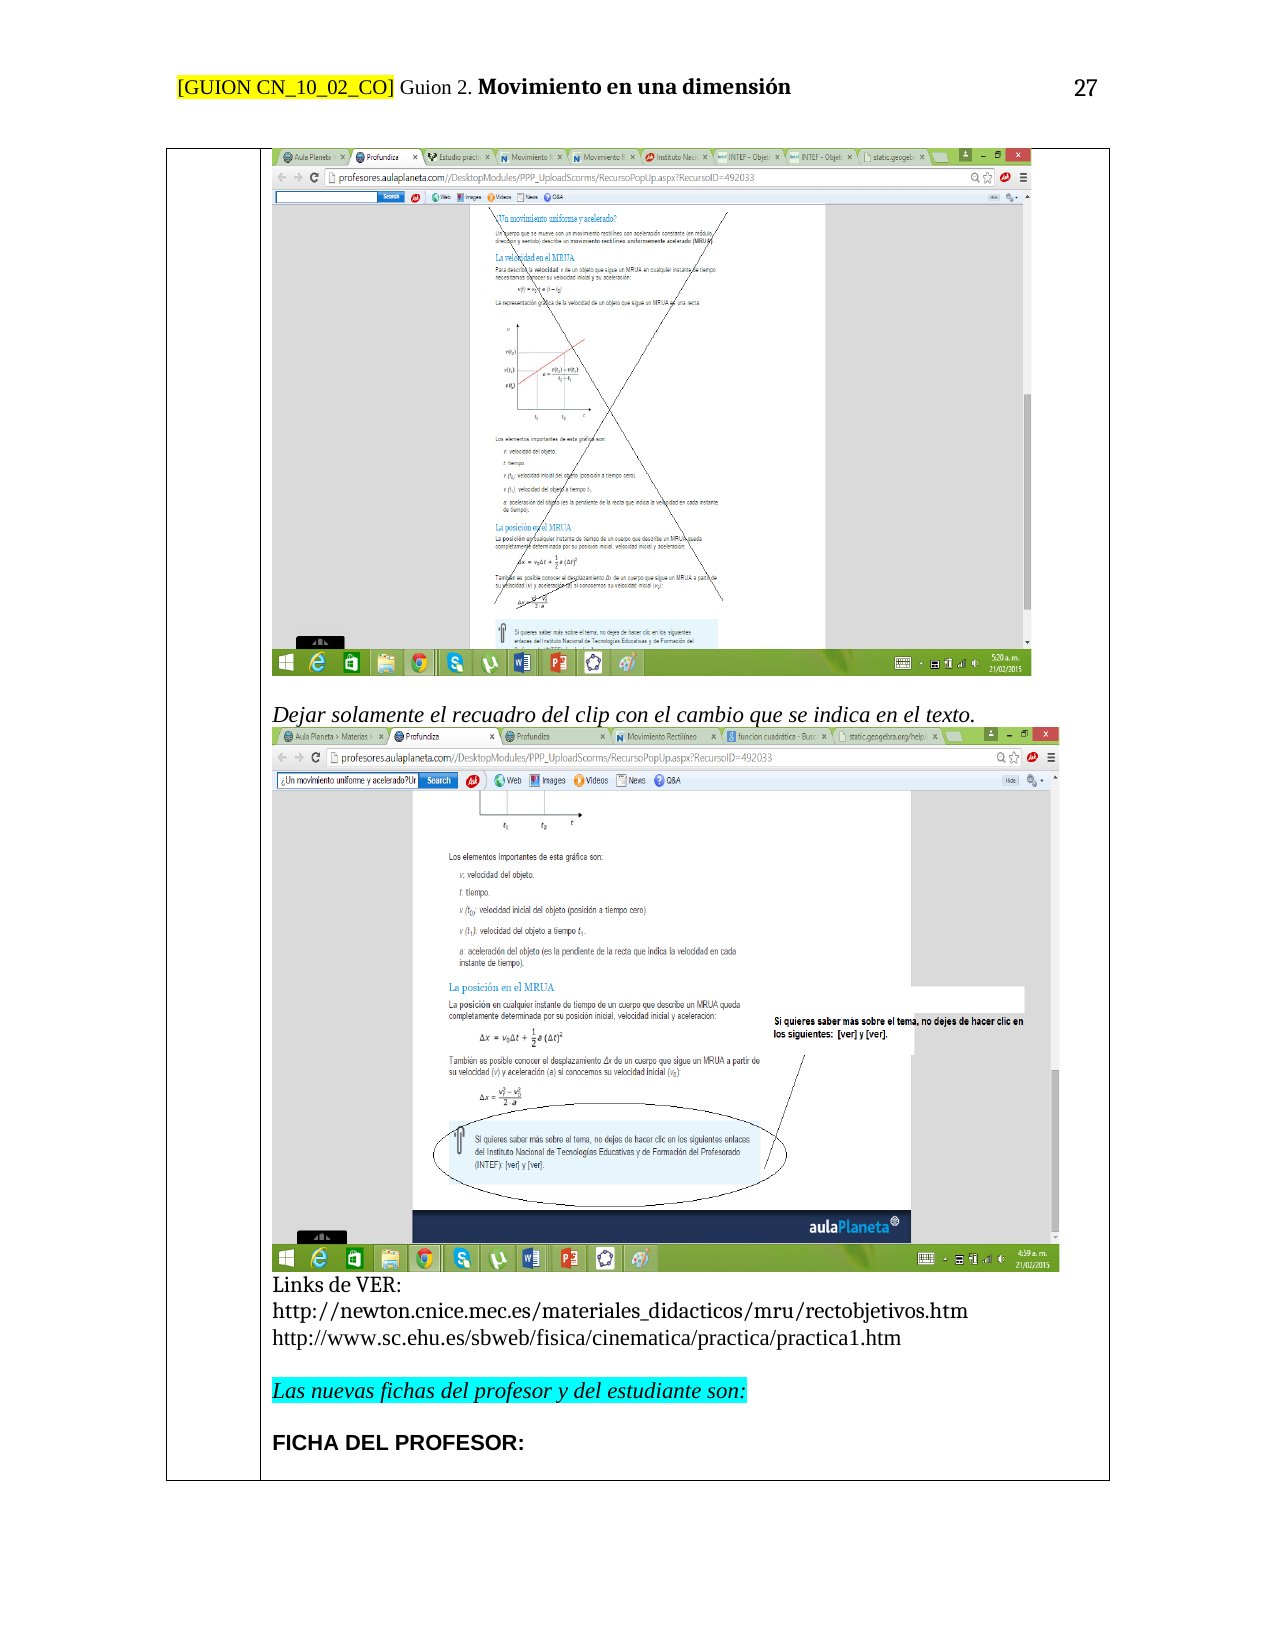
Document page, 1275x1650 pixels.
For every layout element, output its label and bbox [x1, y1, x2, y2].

picture [272, 727, 1060, 1272]
picture [272, 148, 1032, 676]
table_cell [167, 149, 260, 1480]
table_cell [261, 149, 1109, 1480]
